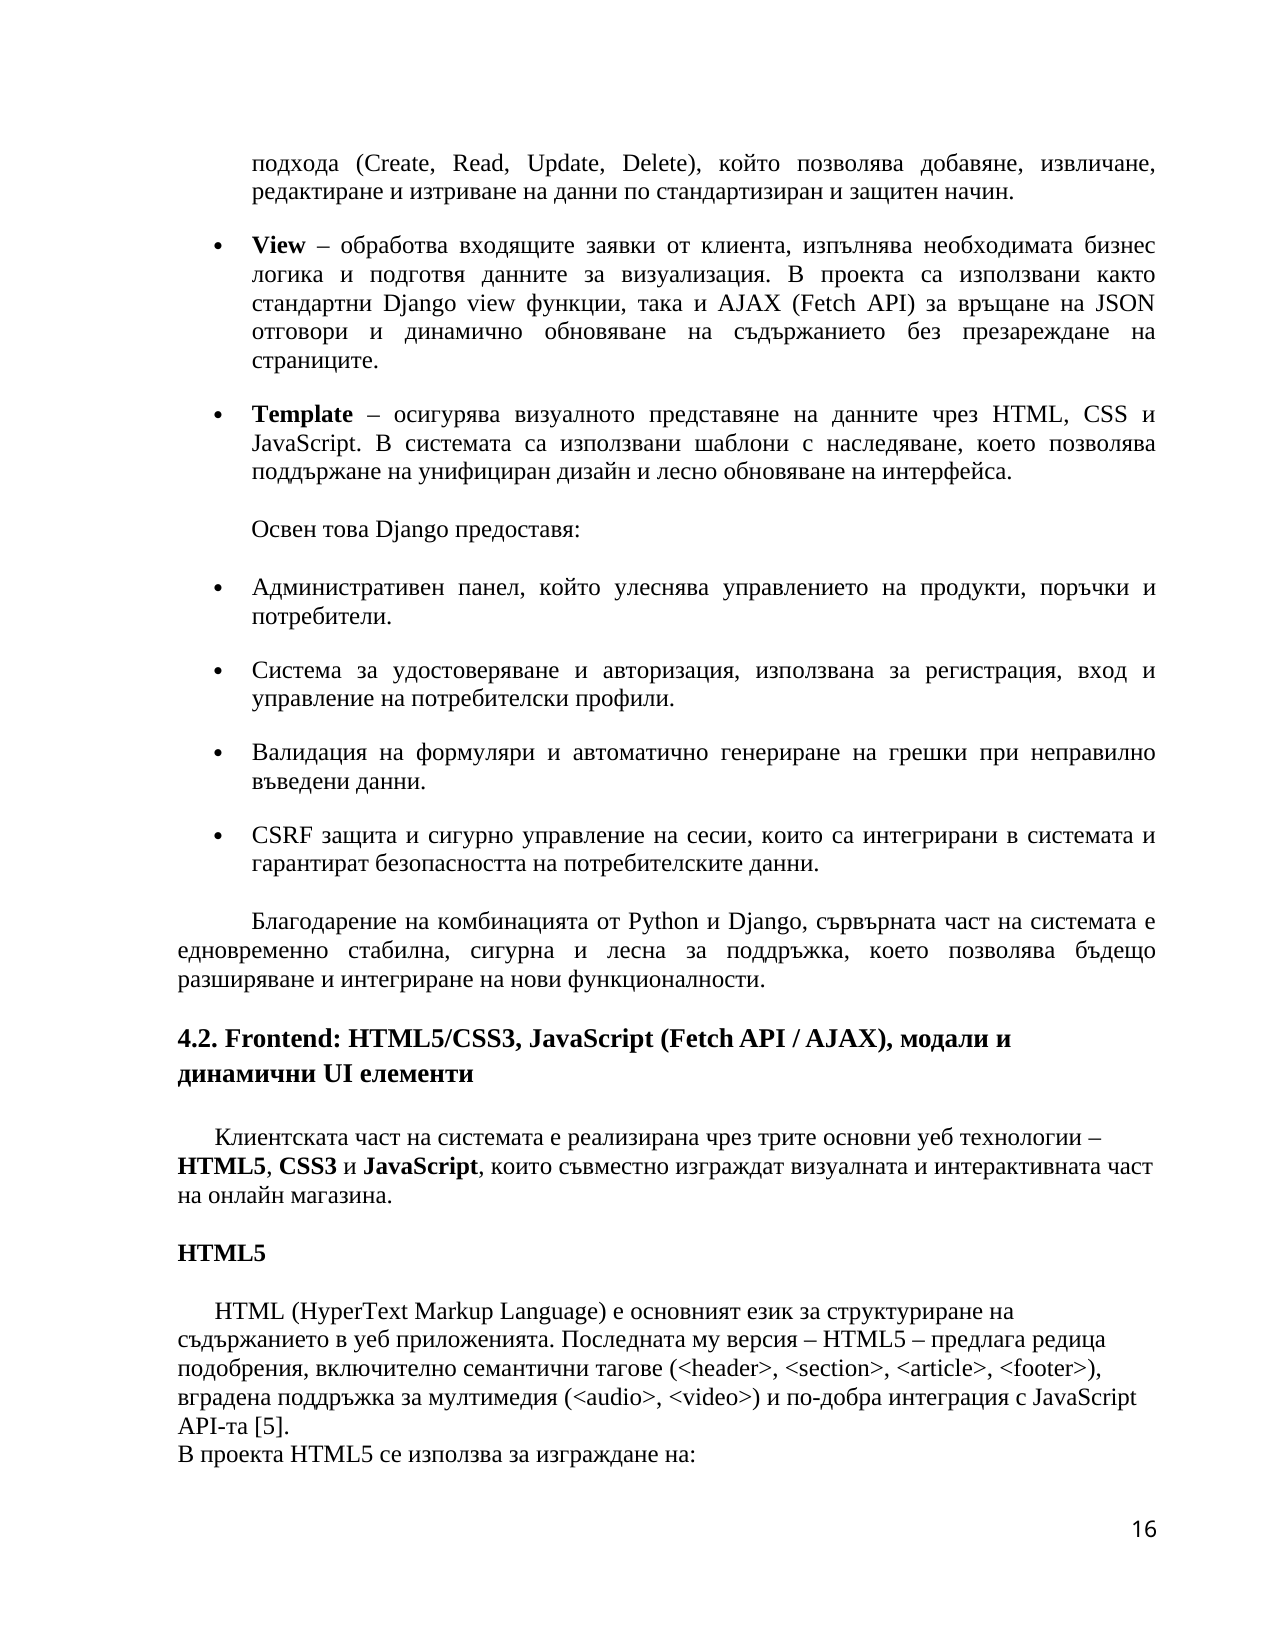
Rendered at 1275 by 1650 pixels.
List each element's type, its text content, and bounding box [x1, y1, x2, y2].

subtitle 4.2. Frontend: HTML5/CSS3, JavaScript (Fetch API / AJAX), модали и динамични UI елементи [177, 1022, 1157, 1089]
text Благодарение на комбинацията от Python и Django, сървърната част на системата е едновременно стабилна, сигурна и лесна за поддръжка, което позволява бъдещо разширяване и интегриране на нови функционалности. [177, 906, 1157, 993]
list Система за удостоверяване и авторизация, използвана за регистрация, вход и управление на потребителски профили. [214, 655, 1157, 712]
text HTML (HyperText Markup Language) е основният език за структуриране на съдържанието в уеб приложенията. Последната му версия – HTML5 – предлага редица подобрения, включително семантични тагове (<header>, <section>, <article>, <footer>), вградена поддръжка за мултимедия (<audio>, <video>) и по-добра интеграция с JavaScript API-та [5]. В проекта HTML5 се използва за изграждане на: [177, 1296, 1157, 1468]
text Клиентската част на системата е реализирана чрез трите основни уеб технологии – HTML5, CSS3 и JavaScript, които съвместно изграждат визуалната и интерактивната част на онлайн магазина. [177, 1122, 1157, 1209]
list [214, 148, 1157, 205]
text HTML5 [177, 1238, 1157, 1267]
text Освен това Django предоставя: [177, 514, 1157, 543]
list View – обработва входящите заявки от клиента, изпълнява необходимата бизнес логика и подготвя данните за визуализация. В проекта са използвани както стандартни Django view функции, така и AJAX (Fetch API) за връщане на JSON отговори и динамично обновяване на съдържанието без презареждане на страниците. [214, 230, 1157, 374]
list CSRF защита и сигурно управление на сесии, които са интегрирани в системата и гарантират безопасността на потребителските данни. [214, 820, 1157, 877]
list Административен панел, който улеснява управлението на продукти, поръчки и потребители. [214, 572, 1157, 630]
list Template – осигурява визуалното представяне на данните чрез HTML, CSS и JavaScript. В системата са използвани шаблони с наследяване, което позволява поддържане на унифициран дизайн и лесно обновяване на интерфейса. [214, 399, 1157, 485]
list Валидация на формуляри и автоматично генериране на грешки при неправилно въведени данни. [214, 737, 1157, 795]
